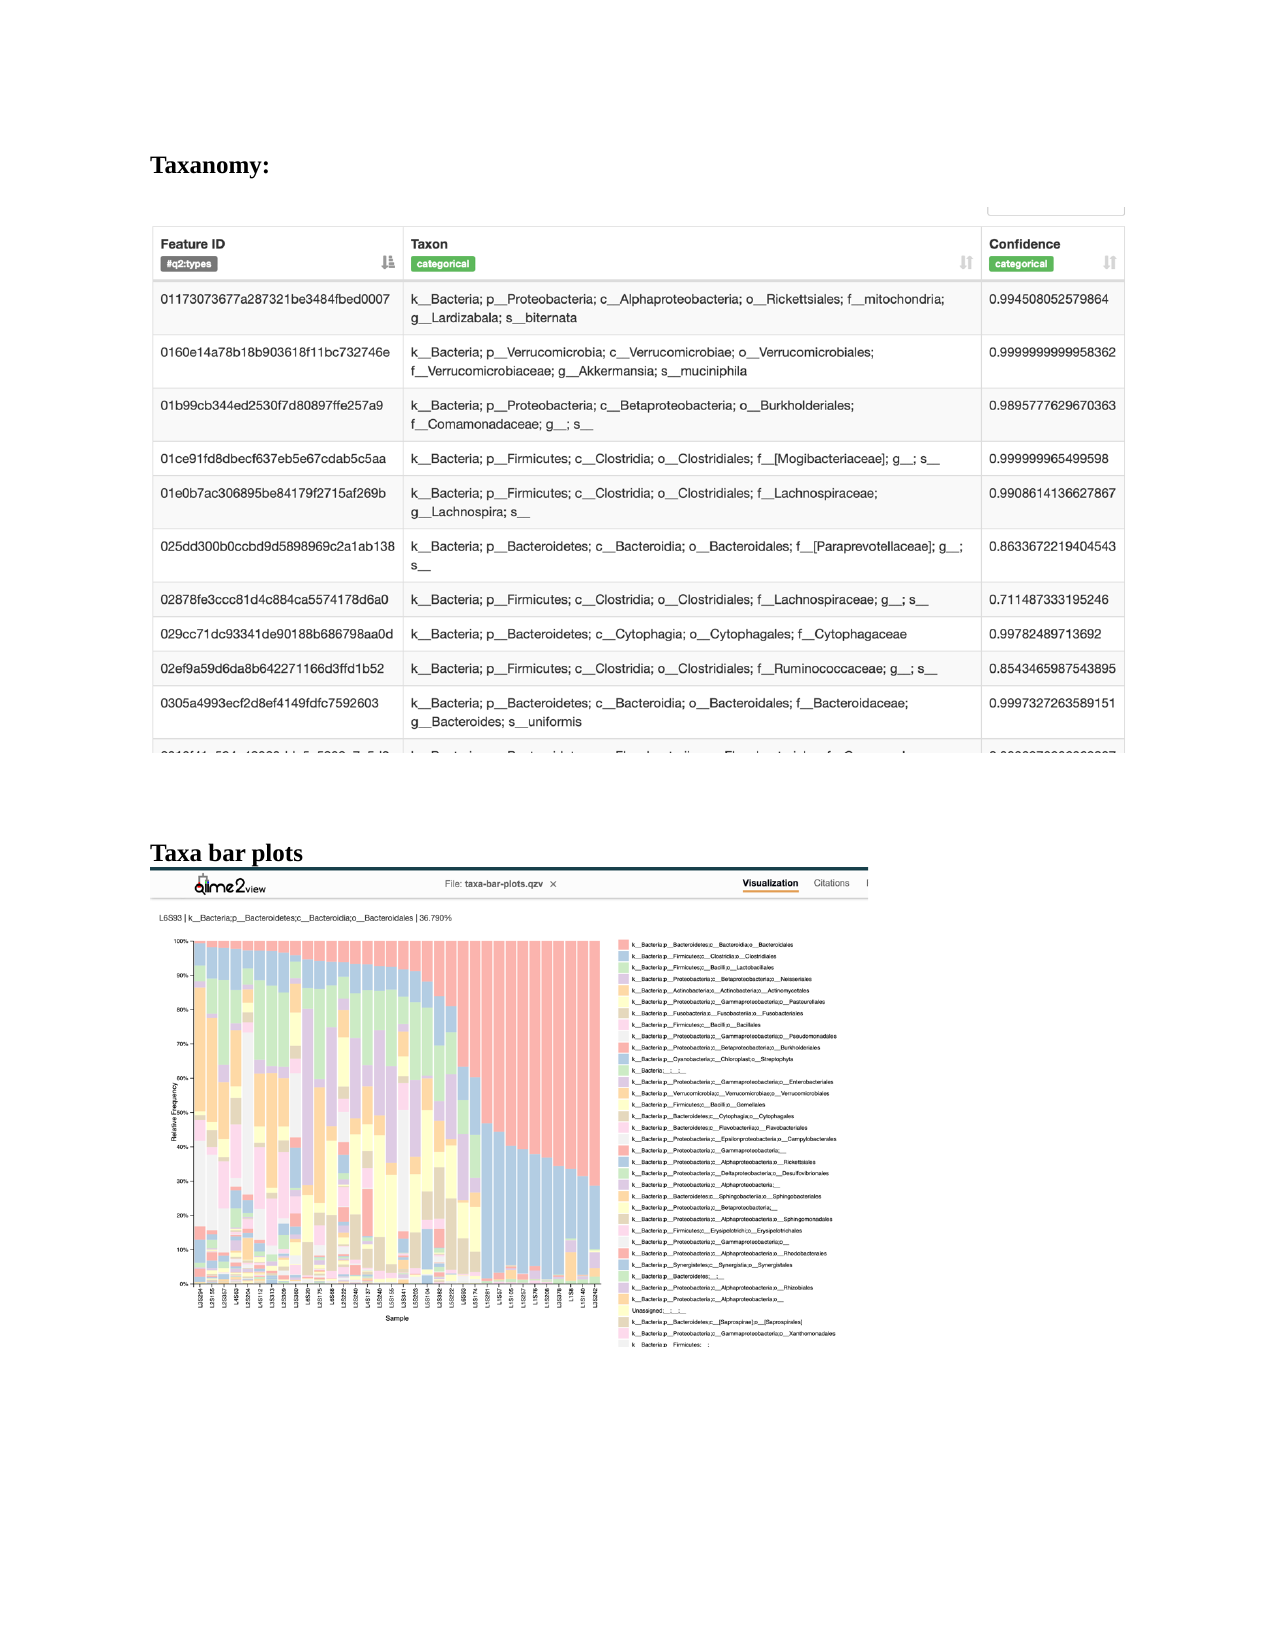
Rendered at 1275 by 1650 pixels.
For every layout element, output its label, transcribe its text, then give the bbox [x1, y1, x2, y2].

text Taxanomy: [150, 150, 1125, 179]
picture [150, 867, 869, 1347]
text Taxa bar plots [150, 838, 1125, 867]
picture [150, 207, 1125, 753]
